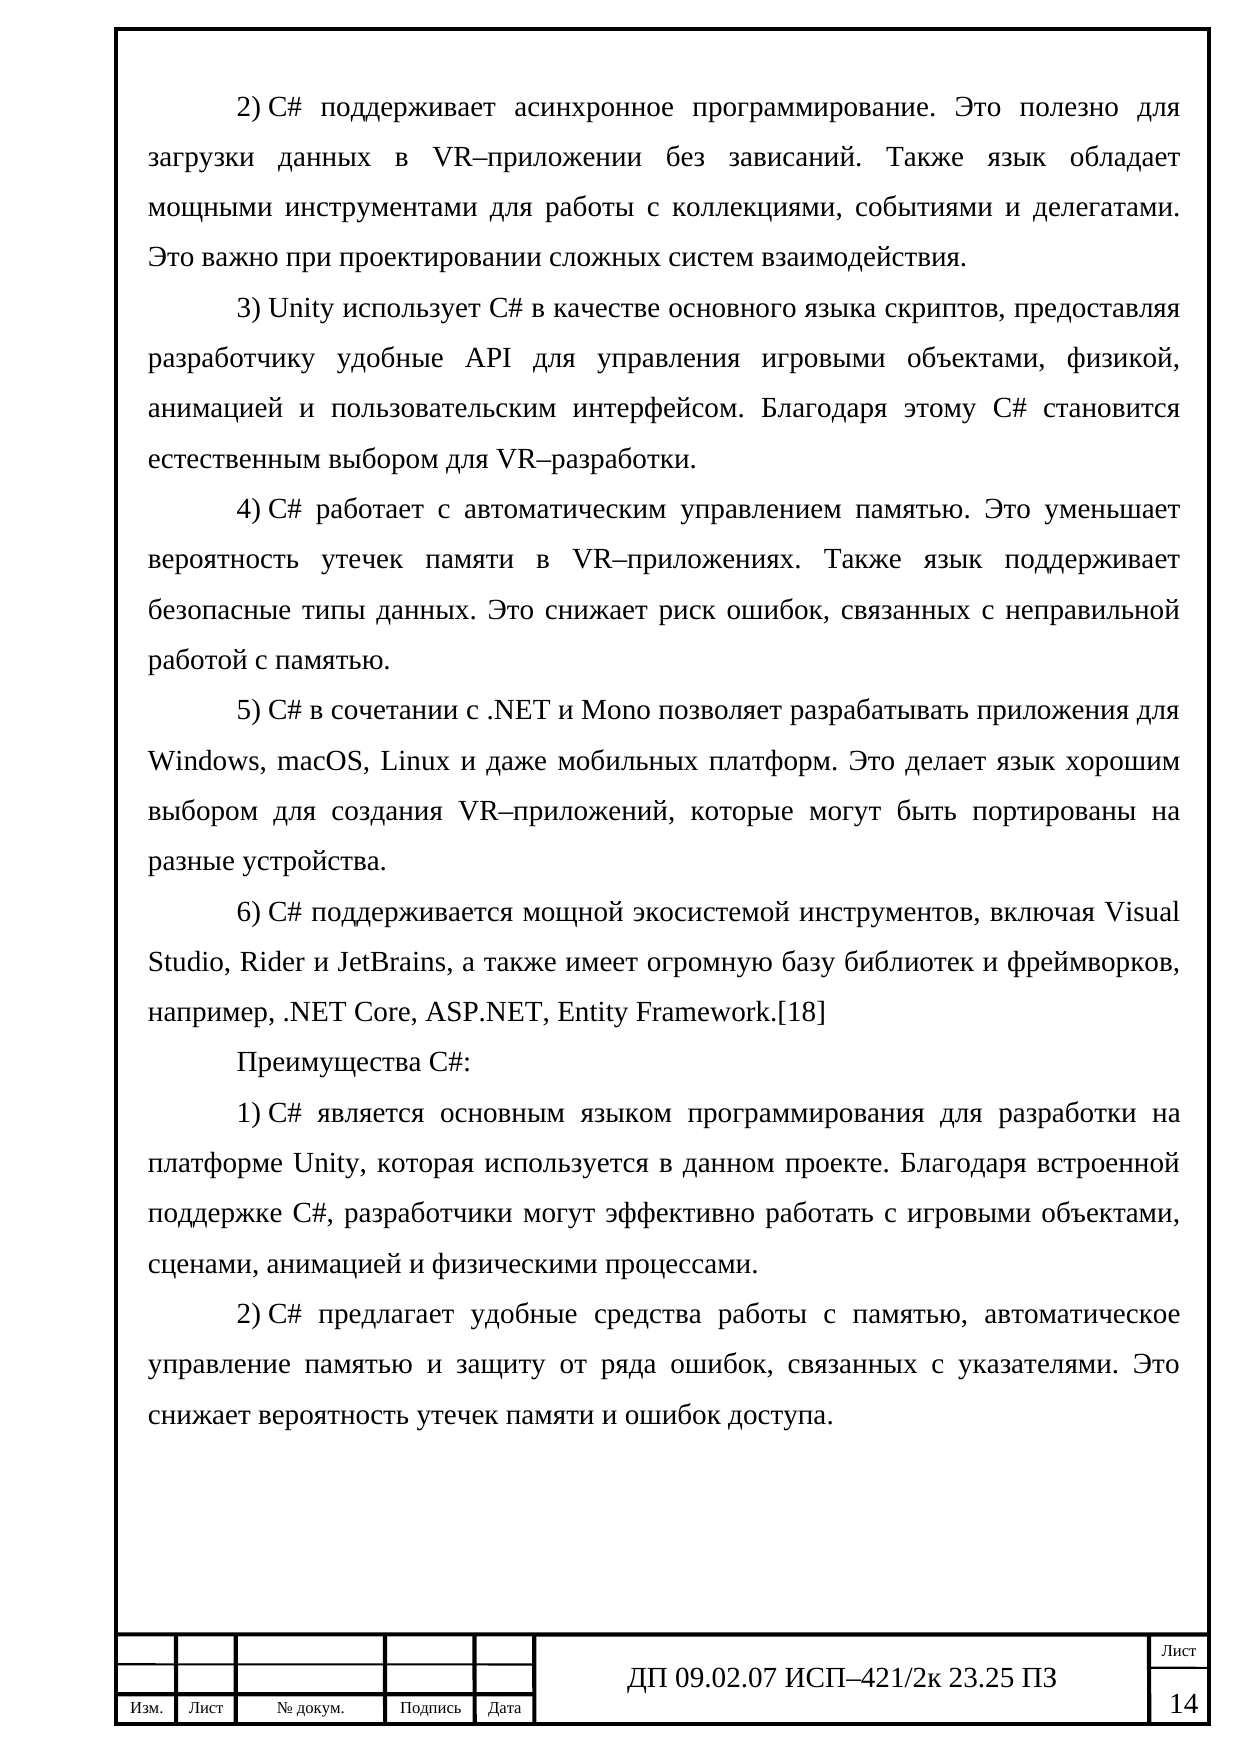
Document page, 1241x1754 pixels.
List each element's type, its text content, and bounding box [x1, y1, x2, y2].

list Unity использует C# в качестве основного языка скриптов, предоставляя разработчику удобные API для управления игровыми объектами, физикой, анимацией и пользовательским интерфейсом. Благодаря этому C# становится естественным выбором для VR–разработки. [148, 290, 1181, 474]
list C# предлагает удобные средства работы с памятью, автоматическое управление памятью и защиту от ряда ошибок, связанных с указателями. Это снижает вероятность утечек памяти и ошибок доступа. [148, 1296, 1181, 1430]
list C# поддерживает асинхронное программирование. Это полезно для загрузки данных в VR–приложении без зависаний. Также язык обладает мощными инструментами для работы с коллекциями, событиями и делегатами. Это важно при проектировании сложных систем взаимодействия. [148, 89, 1181, 273]
list C# является основным языком программирования для разработки на платформе Unity, которая используется в данном проекте. Благодаря встроенной поддержке C#, разработчики могут эффективно работать с игровыми объектами, сценами, анимацией и физическими процессами. [148, 1095, 1181, 1279]
text Преимущества C#: [148, 1044, 1181, 1078]
list C# работает с автоматическим управлением памятью. Это уменьшает вероятность утечек памяти в VR–приложениях. Также язык поддерживает безопасные типы данных. Это снижает риск ошибок, связанных с неправильной работой с памятью. [148, 491, 1181, 676]
list C# поддерживается мощной экосистемой инструментов, включая Visual Studio, Rider и JetBrains, а также имеет огромную базу библиотек и фреймворков, например, .NET Core, ASP.NET, Entity Framework.[18] [148, 894, 1181, 1028]
list C# в сочетании с .NET и Mono позволяет разрабатывать приложения для Windows, macOS, Linux и даже мобильных платформ. Это делает язык хорошим выбором для создания VR–приложений, которые могут быть портированы на разные устройства. [148, 692, 1181, 877]
